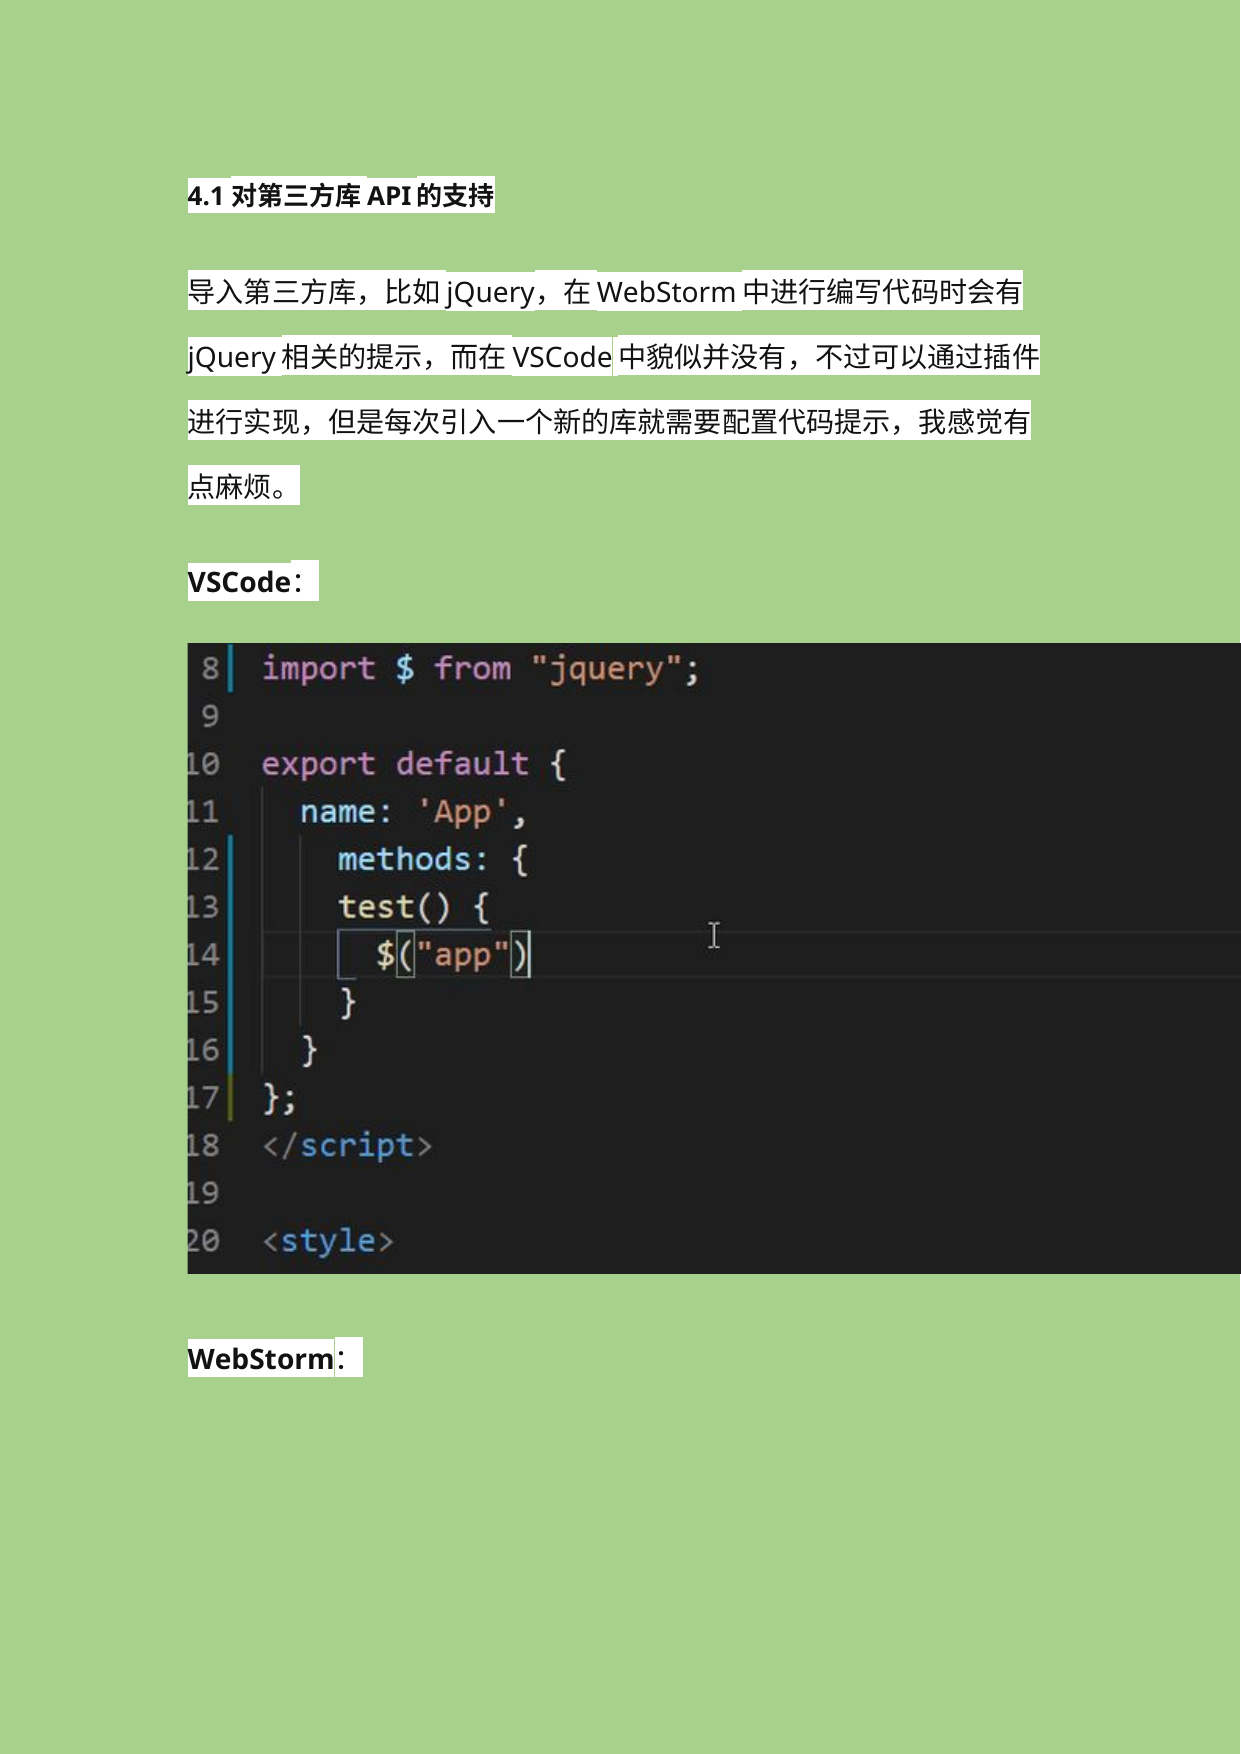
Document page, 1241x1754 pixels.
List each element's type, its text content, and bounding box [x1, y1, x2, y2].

subtitle 4.1 对第三方库API的支持 [187, 162, 1053, 227]
picture [187, 643, 1241, 1274]
text VSCode： [187, 548, 1053, 613]
text 导入第三方库，比如jQuery，在WebStorm中进行编写代码时会有jQuery相关的提示，而在VSCode中貌似并没有，不过可以通过插件进行实现，但是每次引入一个新的库就需要配置代码提示，我感觉有点麻烦。 [187, 258, 1053, 518]
text WebStorm： [187, 1324, 1053, 1389]
